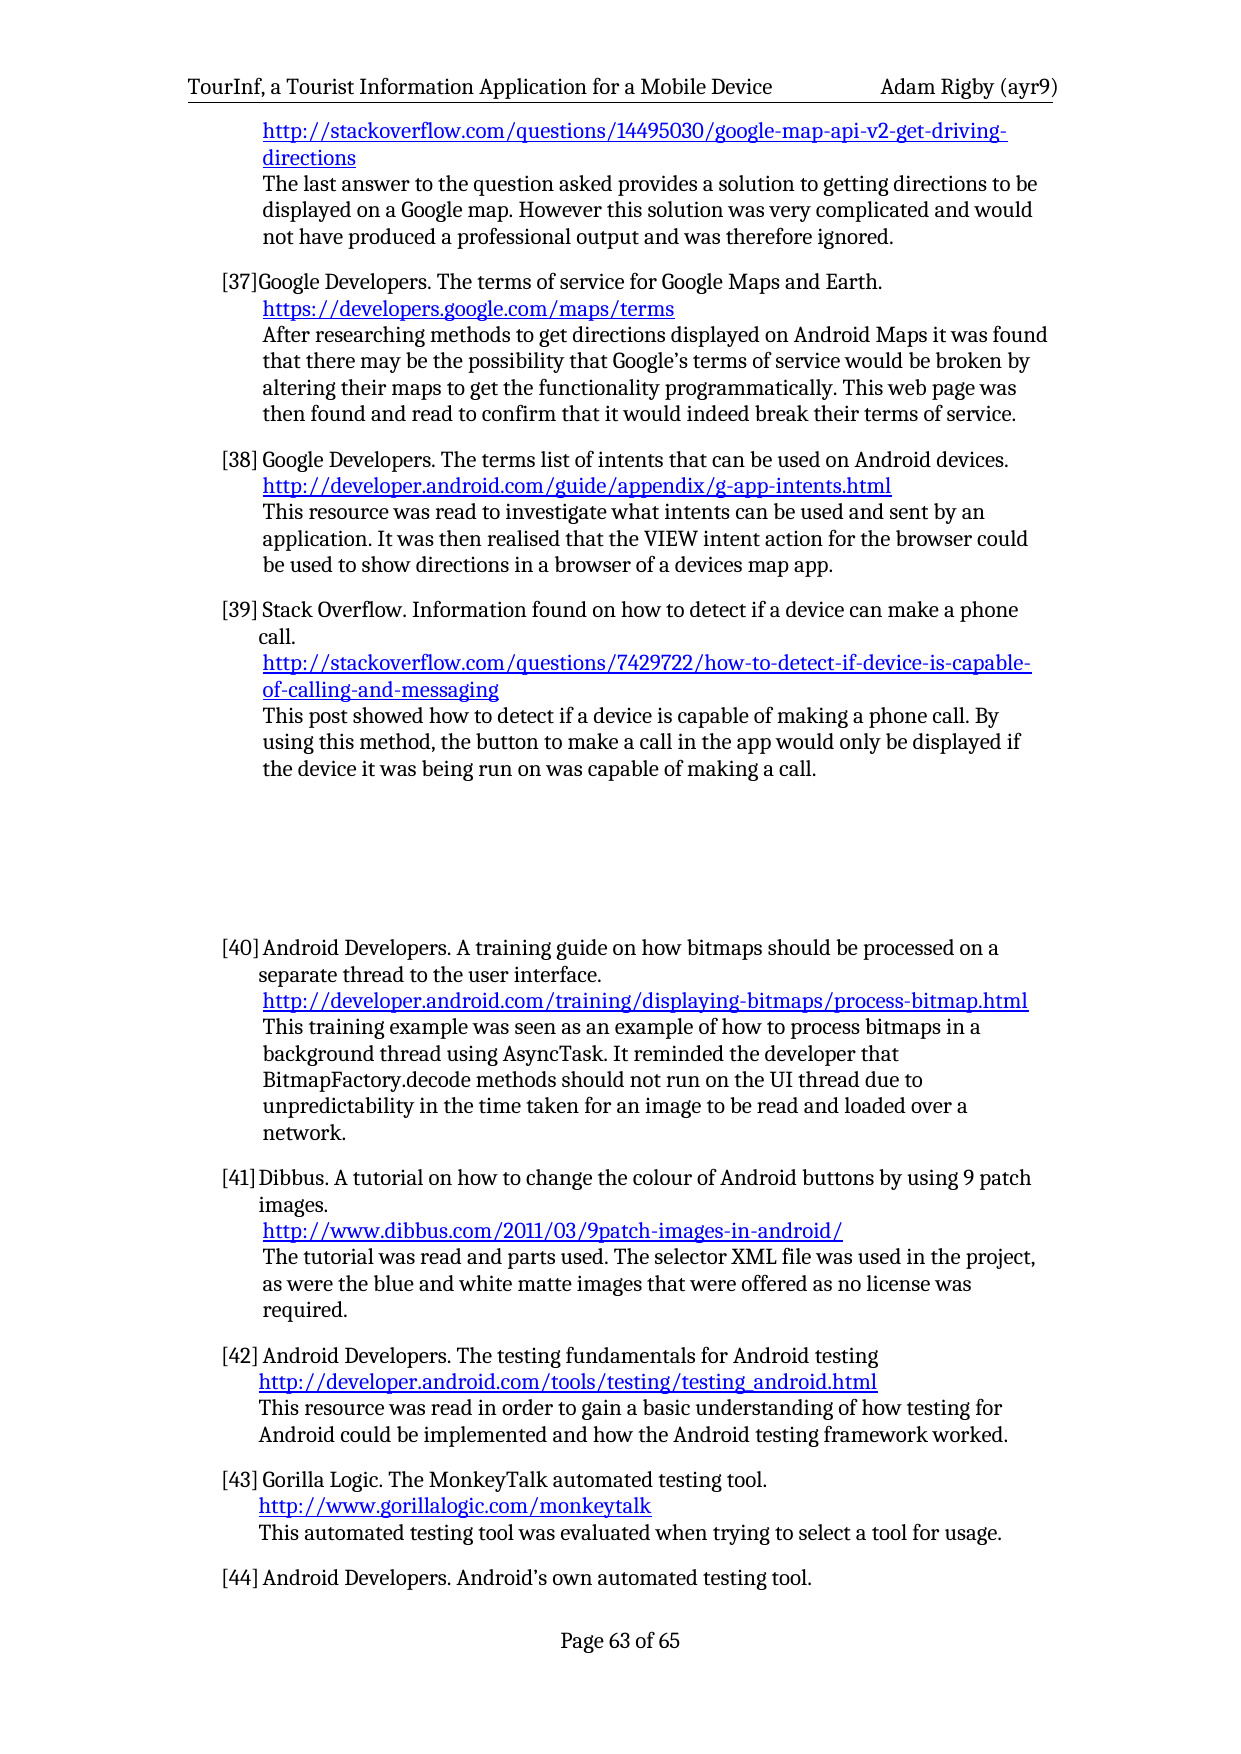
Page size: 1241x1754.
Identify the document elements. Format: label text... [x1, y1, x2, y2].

list http://developer.android.com/guide/appendix/g-app-intents.html [262, 473, 1053, 499]
list http://stackoverflow.com/questions/14495030/google-map-api-v2-get-driving-directions [262, 118, 1053, 171]
list http://www.gorillalogic.com/monkeytalk [258, 1493, 1053, 1520]
list This post showed how to detect if a device is capable of making a phone call. By using this method, the button to make a call in the app would only be displayed if the device it was being run on was capable of making a call. [262, 703, 1053, 782]
list Dibbus. A tutorial on how to change the colour of Android buttons by using 9 patch images. [221, 1165, 1053, 1218]
list http://www.dibbus.com/2011/03/9patch-images-in-android/ [262, 1218, 1053, 1244]
list Android Developers. A training guide on how bitmaps should be processed on a separate thread to the user interface. [221, 935, 1053, 988]
list Google Developers. The terms list of intents that can be used on Android devices. [221, 446, 1053, 473]
list http://stackoverflow.com/questions/7429722/how-to-detect-if-device-is-capable-of-calling-and-messaging [262, 650, 1053, 703]
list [258, 1520, 1053, 1546]
list https://developers.google.com/maps/terms [262, 295, 1053, 322]
list The tutorial was read and parts used. The selector XML file was used in the project, as were the blue and white matte images that were offered as no license was required. [262, 1244, 1053, 1323]
list Android Developers. Android’s own automated testing tool. [221, 1565, 1053, 1592]
list Google Developers. The terms of service for Google Maps and Earth. [221, 269, 1053, 295]
list This training example was seen as an example of how to process bitmaps in a background thread using AsyncTask. It reminded the developer that BitmapFactory.decode methods should not run on the UI thread due to unpredictability in the time taken for an image to be read and loaded over a network. [262, 1014, 1053, 1146]
list The last answer to the question asked provides a solution to getting directions to be displayed on a Google map. However this solution was very complicated and would not have produced a professional output and was therefore ignored. [262, 171, 1053, 250]
list Android Developers. The testing fundamentals for Android testing [221, 1342, 1053, 1369]
list http://developer.android.com/tools/testing/testing_android.html [258, 1369, 1053, 1395]
list Stack Overflow. Information found on how to detect if a device can make a phone call. [221, 597, 1053, 650]
list http://developer.android.com/training/displaying-bitmaps/process-bitmap.html [262, 988, 1053, 1014]
list This resource was read to investigate what intents can be used and sent by an application. It was then realised that the VIEW intent action for the browser could be used to show directions in a browser of a devices map app. [262, 499, 1053, 578]
list This resource was read in order to gain a basic understanding of how testing for Android could be implemented and how the Android testing framework worked. [258, 1395, 1053, 1448]
list Gorilla Logic. The MonkeyTalk automated testing tool. [221, 1467, 1053, 1493]
list After researching methods to get directions displayed on Android Maps it was found that there may be the possibility that Google’s terms of service would be broken by altering their maps to get the functionality programmatically. This web page was then found and read to confirm that it would indeed break their terms of service. [262, 322, 1053, 427]
